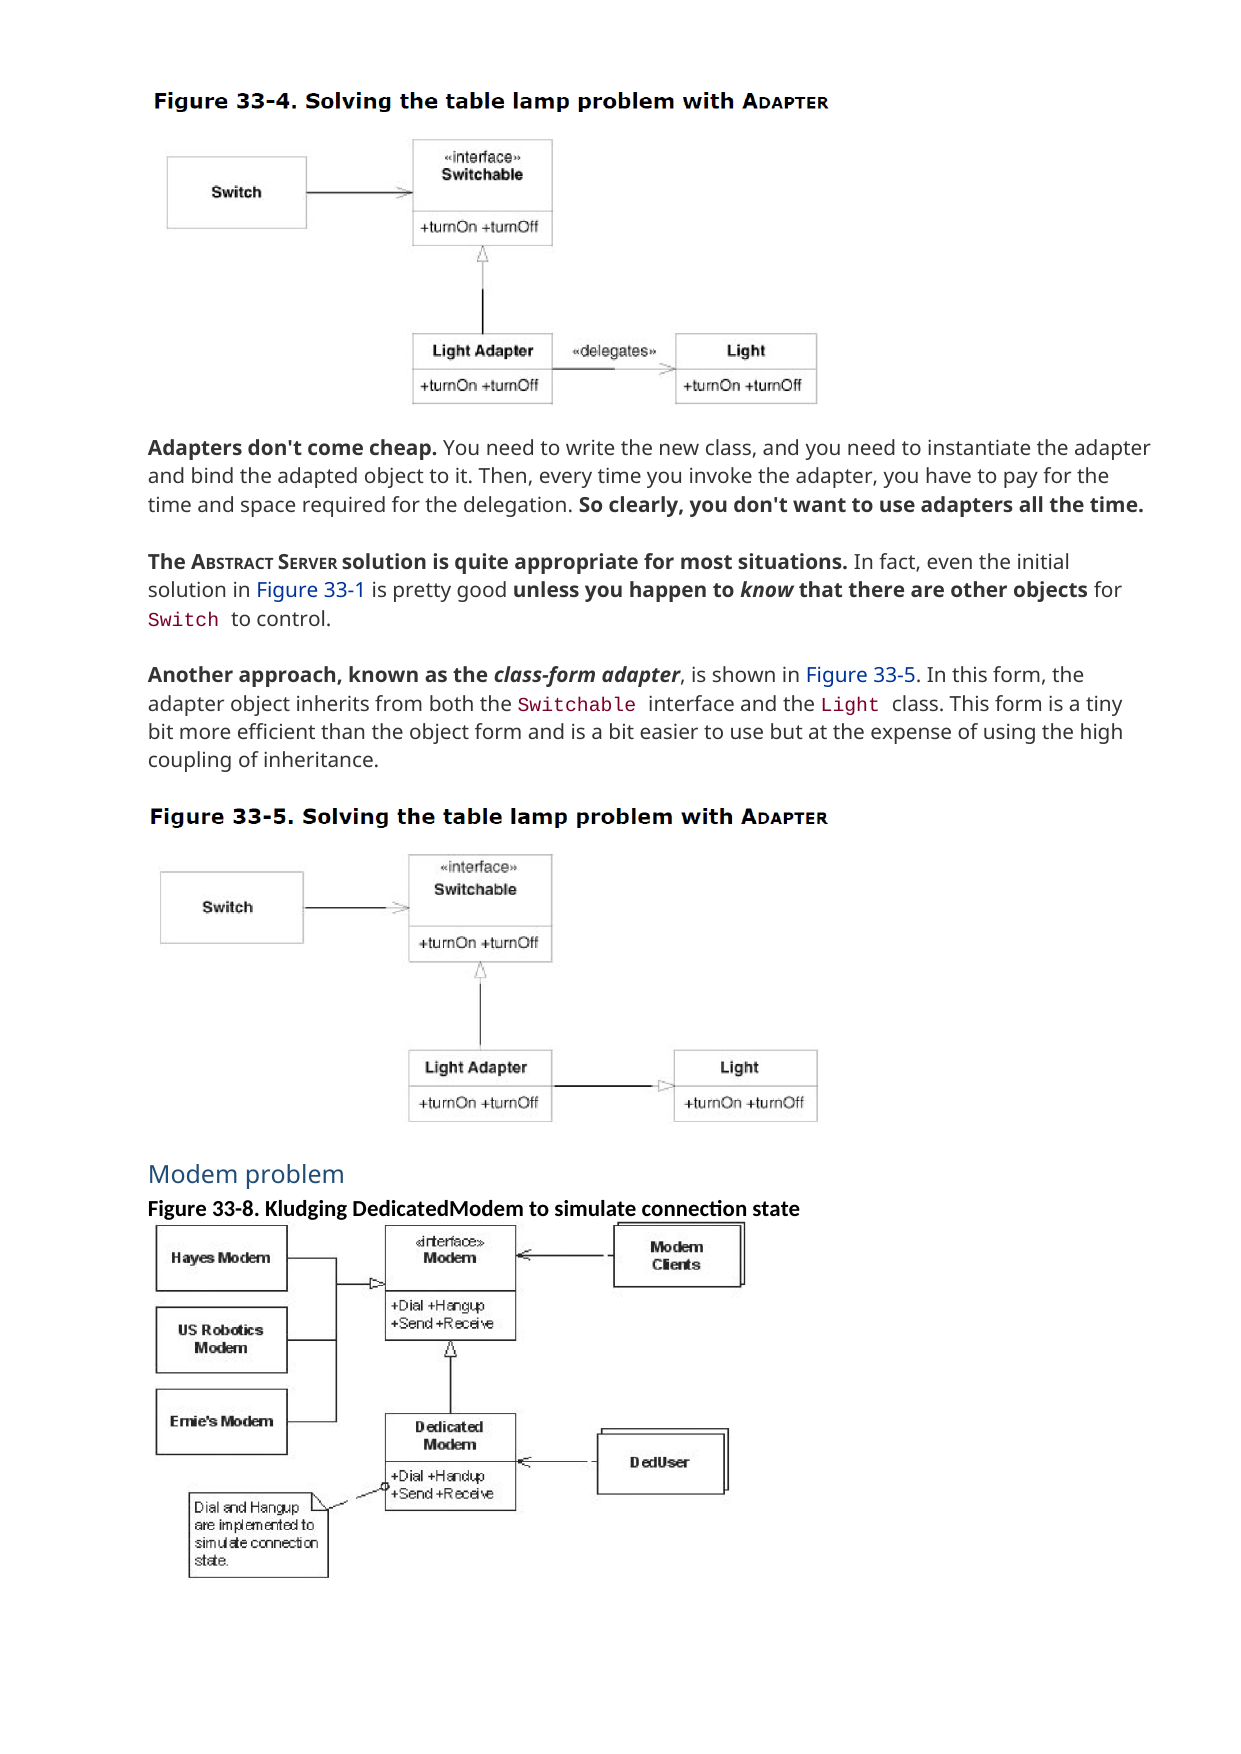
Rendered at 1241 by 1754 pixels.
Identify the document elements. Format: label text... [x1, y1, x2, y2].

text Another approach, known as the class-form adapter, is shown in Figure 33-5. In this form, the adapter object inherits from both the Switchable interface and the Light class. This form is a tiny bit more efficient than the object form and is a bit easier to use but at the expense of using the high coupling of inheritance. [148, 660, 1152, 774]
text Adapters don't come cheap. You need to write the new class, and you need to instantiate the adapter and bind the adapted object to it. Then, every time you invoke the adapter, you have to pay for the time and space required for the delegation. So clearly, you don't want to use adapters all the time. [148, 433, 1152, 518]
text Figure 33-8. Kludging DedicatedModem to simulate connection state [148, 1194, 1152, 1222]
picture [147, 1221, 746, 1582]
subtitle Modem problem [148, 1157, 1152, 1191]
picture [147, 88, 832, 406]
picture [147, 802, 832, 1125]
text The ABSTRACT SERVER solution is quite appropriate for most situations. In fact, even the initial solution in Figure 33-1 is pretty good unless you happen to know that there are other objects for Switch to control. [148, 547, 1152, 632]
